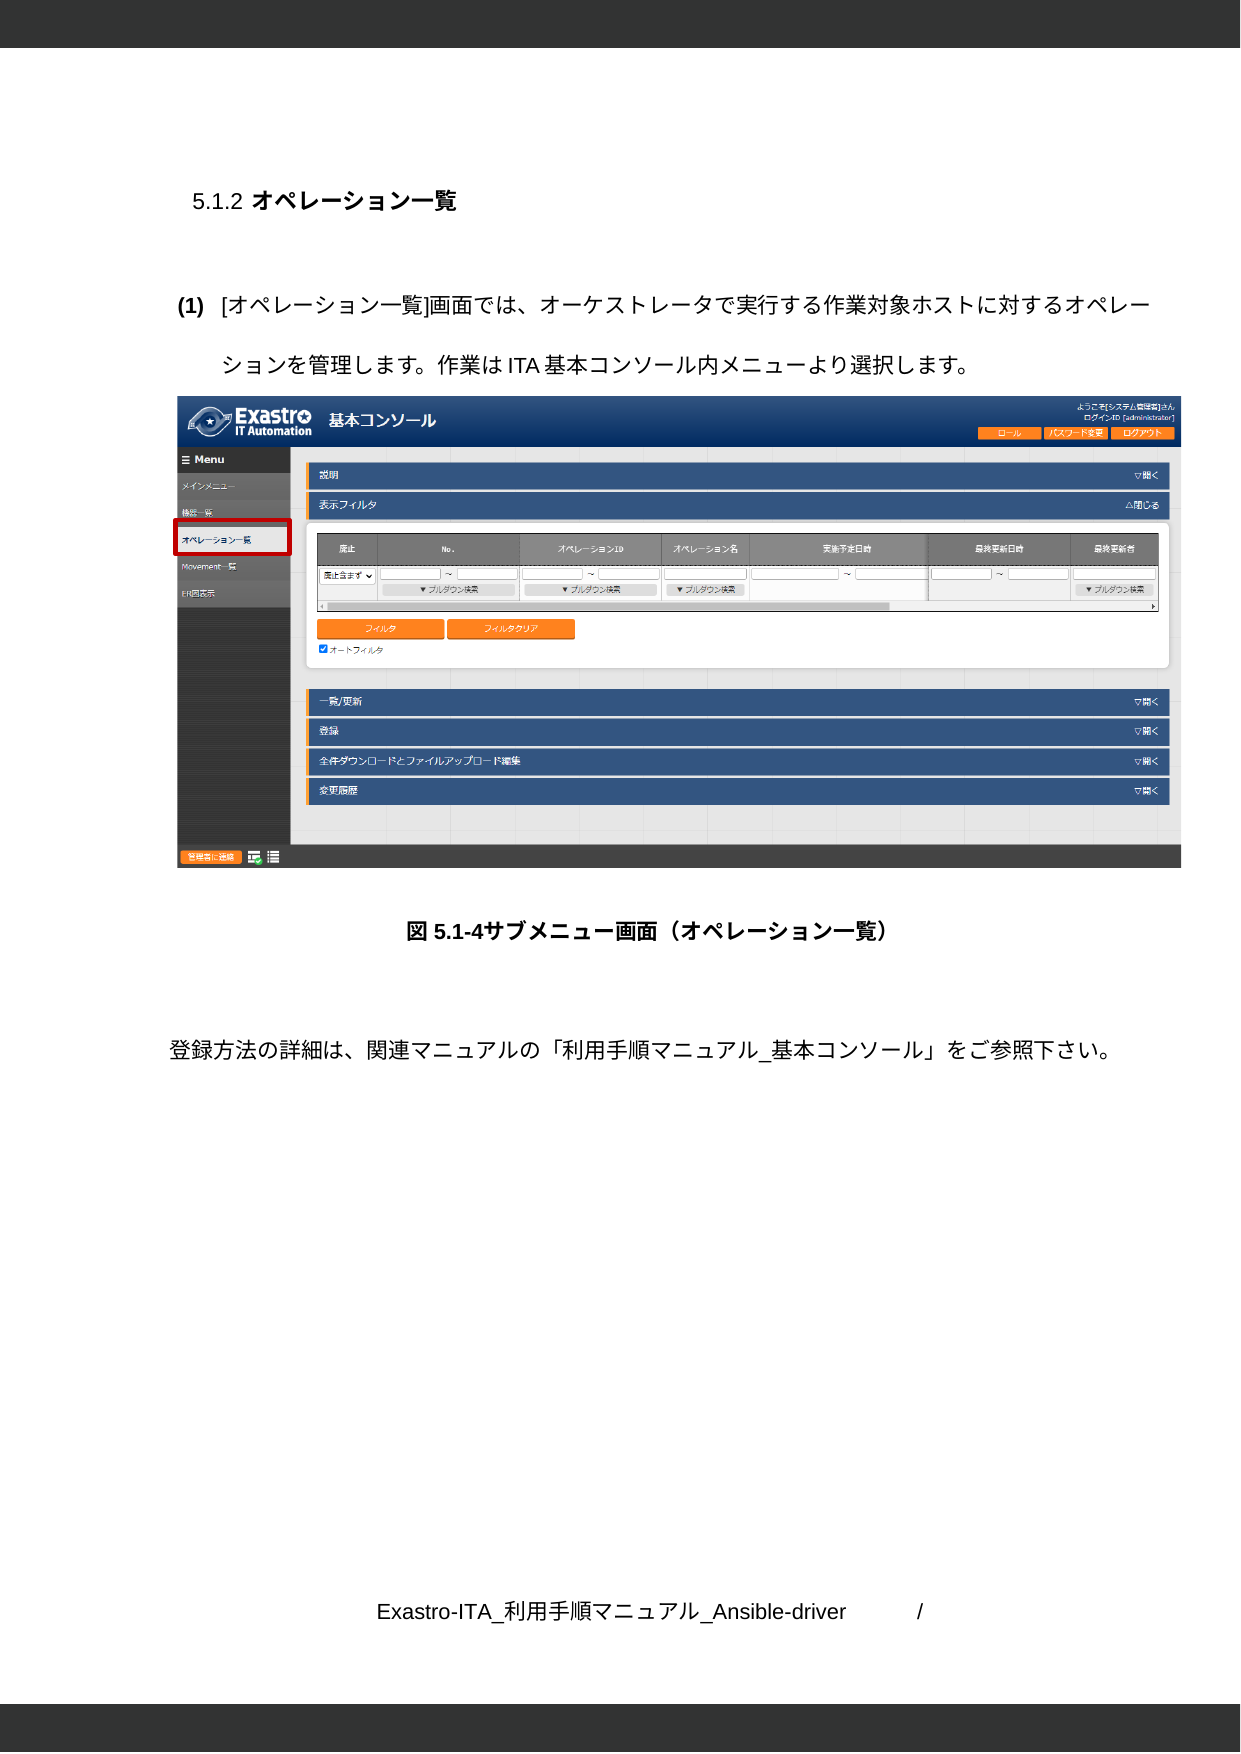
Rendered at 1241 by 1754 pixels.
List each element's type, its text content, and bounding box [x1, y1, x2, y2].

list 図 5.1-4サブメニュー画面（オペレーション一覧） [148, 900, 1152, 959]
picture [0, 0, 1241, 48]
list [オペレーション一覧]画面では、オーケストレータで実行する作業対象ホストに対するオペレーションを管理します。作業はITA基本コンソール内メニューより選択します。 [177, 274, 1152, 393]
subtitle オペレーション一覧 [192, 170, 1152, 229]
picture [177, 396, 1182, 868]
picture [178, 522, 287, 552]
picture [0, 1704, 1241, 1752]
text 登録方法の詳細は、関連マニュアルの「利用手順マニュアル_基本コンソール」をご参照下さい。 [169, 1019, 1152, 1078]
